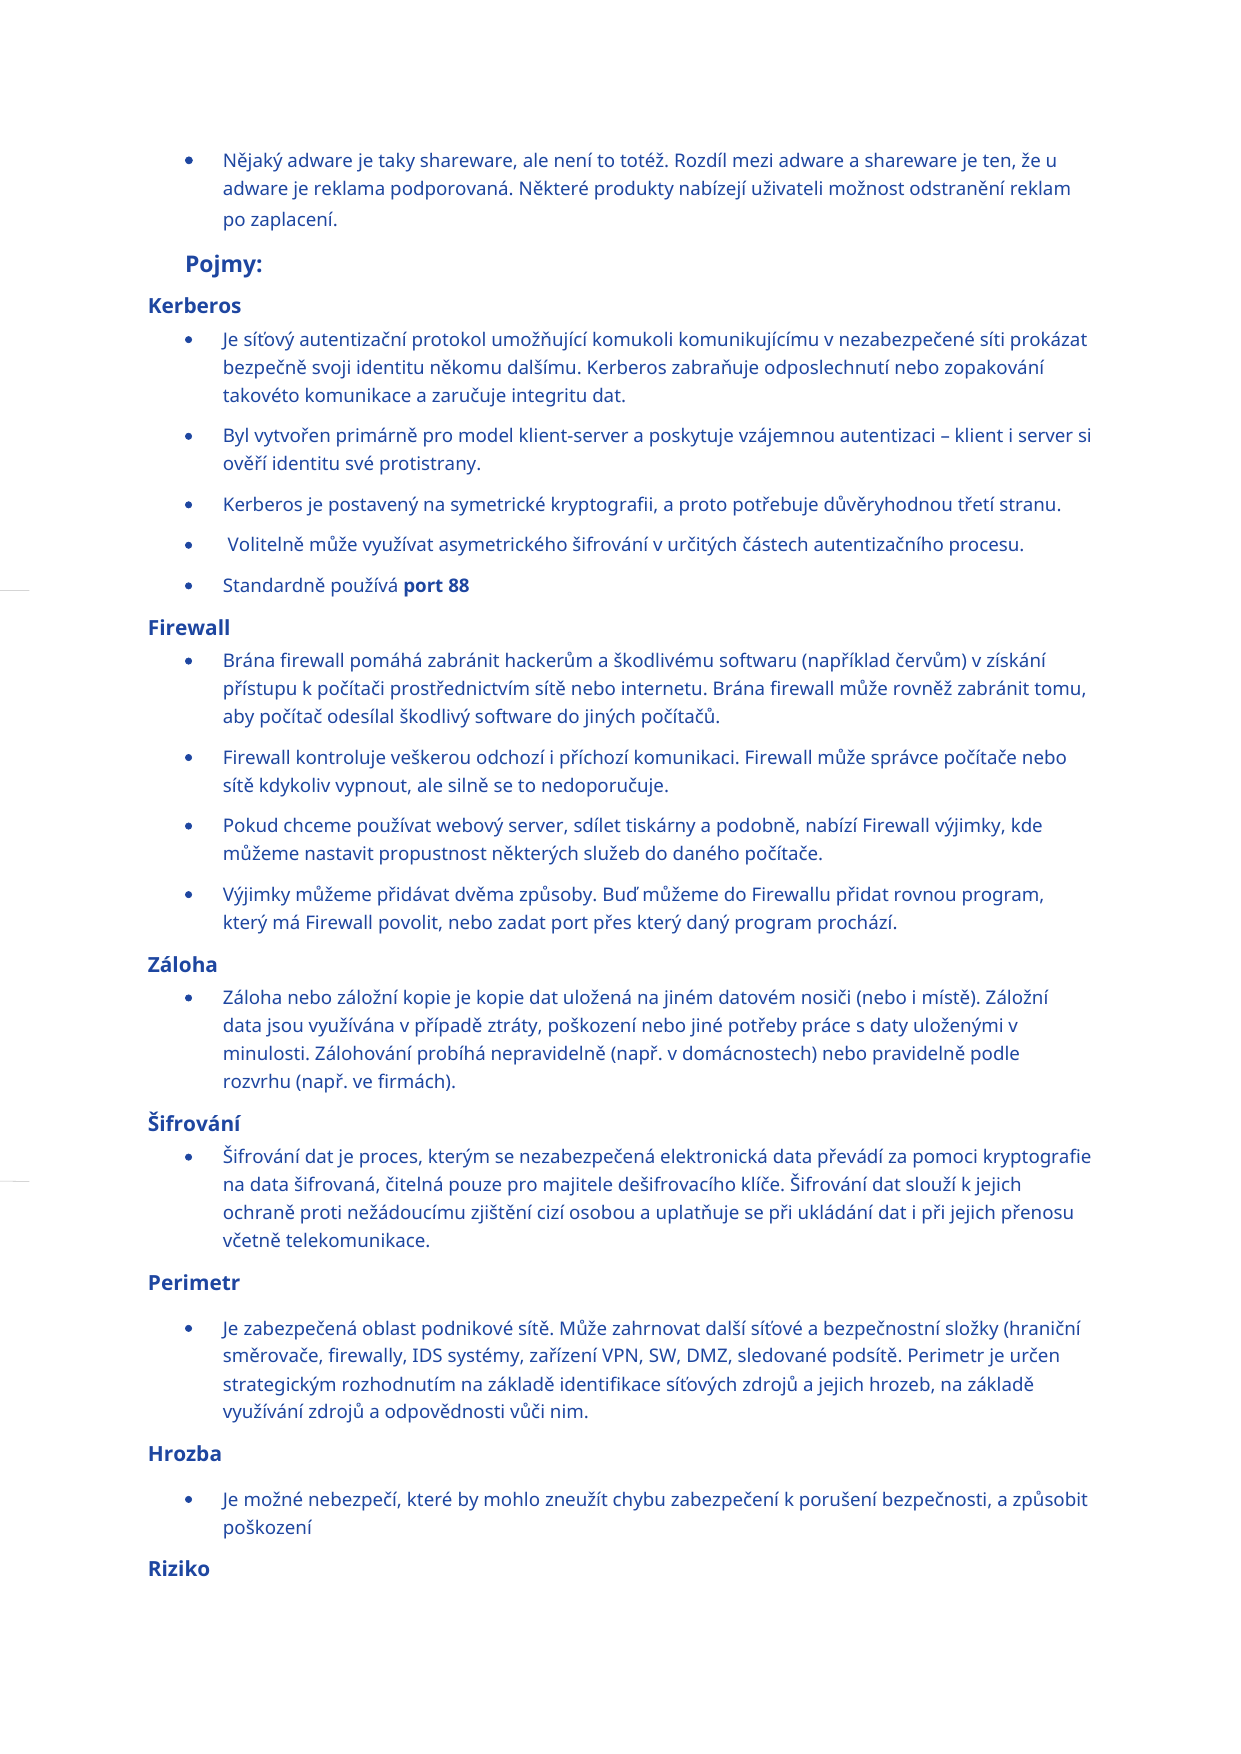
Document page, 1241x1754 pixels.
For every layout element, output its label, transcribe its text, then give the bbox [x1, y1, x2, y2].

text Záloha [148, 950, 1093, 978]
text Volitelně může využívat asymetrického šifrování v určitých částech autentizačního procesu. [185, 532, 1093, 557]
text Riziko [148, 1554, 1093, 1583]
text Kerberos je postavený na symetrické kryptografii, a proto potřebuje důvěryhodnou třetí stranu. [185, 491, 1093, 517]
text Nějaký adware je taky shareware, ale není to totéž. Rozdíl mezi adware a shareware je ten, že u adware je reklama podporovaná. Některé produkty nabízejí uživateli možnost odstranění reklam po zaplacení. [185, 148, 1093, 232]
text Kerberos [148, 291, 1093, 320]
text Perimetr [148, 1268, 1093, 1297]
text Je síťový autentizační protokol umožňující komukoli komunikujícímu v nezabezpečené síti prokázat bezpečně svoji identitu někomu dalšímu. Kerberos zabraňuje odposlechnutí nebo zopakování takovéto komunikace a zaručuje integritu dat. [185, 326, 1093, 408]
text Šifrování [148, 1109, 1093, 1137]
text Hrozba [148, 1439, 1093, 1468]
text Byl vytvořen primárně pro model klient-server a poskytuje vzájemnou autentizaci – klient i server si ověří identitu své protistrany. [185, 423, 1093, 476]
text Je možné nebezpečí, které by mohlo zneužít chybu zabezpečení k porušení bezpečnosti, a způsobit poškození [185, 1486, 1093, 1539]
text Pokud chceme používat webový server, sdílet tiskárny a podobně, nabízí Firewall výjimky, kde můžeme nastavit propustnost některých služeb do daného počítače. [185, 813, 1093, 866]
text Pojmy: [185, 248, 1093, 279]
text Firewall [148, 613, 1093, 641]
text Je zabezpečená oblast podnikové sítě. Může zahrnovat další síťové a bezpečnostní složky (hraniční směrovače, firewally, IDS systémy, zařízení VPN, SW, DMZ, sledované podsítě. Perimetr je určen strategickým rozhodnutím na základě identifikace síťových zdrojů a jejich hrozeb, na základě využívání zdrojů a odpovědnosti vůči nim. [185, 1315, 1093, 1424]
text Standardně používá port 88 [185, 572, 1093, 598]
text Šifrování dat je proces, kterým se nezabezpečená elektronická data převádí za pomoci kryptografie na data šifrovaná, čitelná pouze pro majitele dešifrovacího klíče. Šifrování dat slouží k jejich ochraně proti nežádoucímu zjištění cizí osobou a uplatňuje se při ukládání dat i při jejich přenosu včetně telekomunikace. [185, 1144, 1093, 1253]
text Firewall kontroluje veškerou odchozí i příchozí komunikaci. Firewall může správce počítače nebo sítě kdykoliv vypnout, ale silně se to nedoporučuje. [185, 744, 1093, 798]
text Záloha nebo záložní kopie je kopie dat uložená na jiném datovém nosiči (nebo i místě). Záložní data jsou využívána v případě ztráty, poškození nebo jiné potřeby práce s daty uloženými v minulosti. Zálohování probíhá nepravidelně (např. v domácnostech) nebo pravidelně podle rozvrhu (např. ve firmách). [185, 984, 1093, 1094]
text Výjimky můžeme přidávat dvěma způsoby. Buď můžeme do Firewallu přidat rovnou program, který má Firewall povolit, nebo zadat port přes který daný program prochází. [185, 881, 1093, 935]
text Brána firewall pomáhá zabránit hackerům a škodlivému softwaru (například červům) v získání přístupu k počítači prostřednictvím sítě nebo internetu. Brána firewall může rovněž zabránit tomu, aby počítač odesílal škodlivý software do jiných počítačů. [185, 647, 1093, 729]
